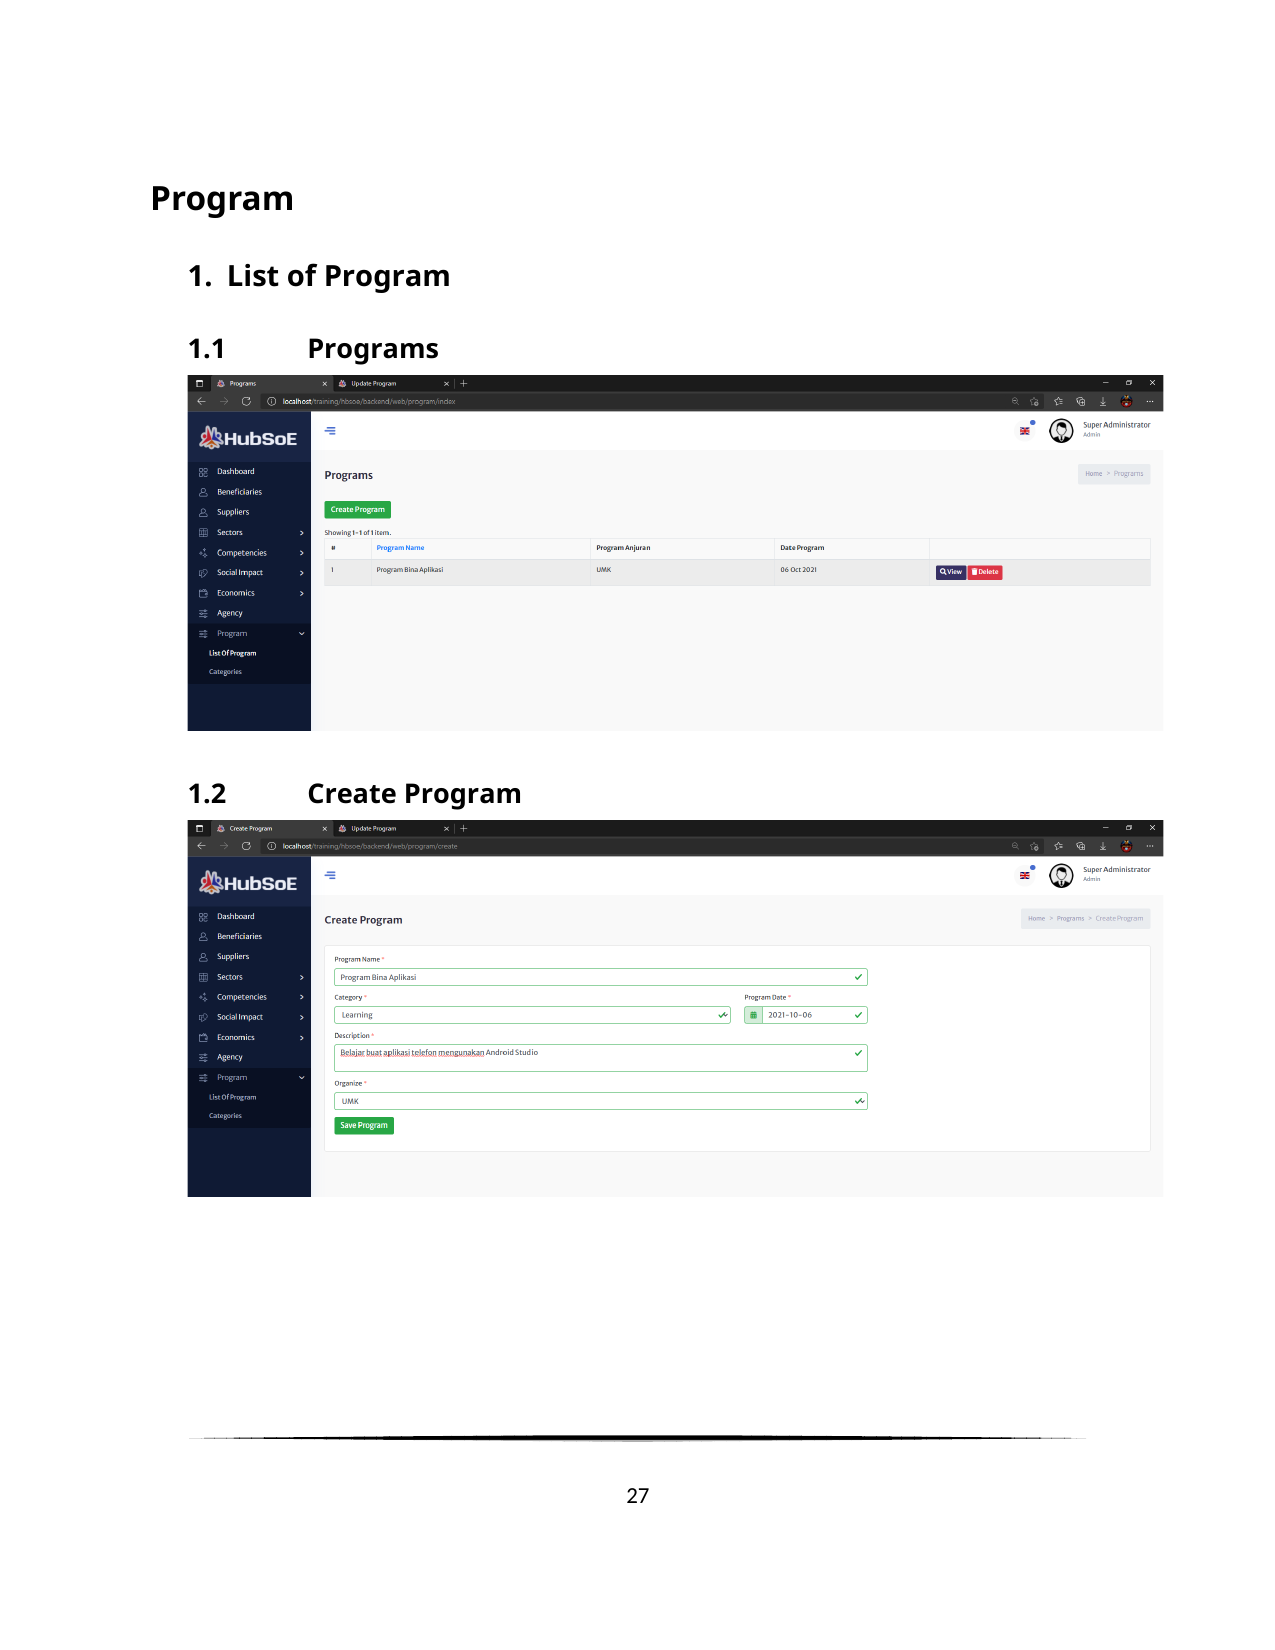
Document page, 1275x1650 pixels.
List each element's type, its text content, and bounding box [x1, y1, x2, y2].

subtitle List of Program [187, 255, 1125, 295]
picture [187, 375, 1164, 731]
picture [189, 1434, 1087, 1442]
subtitle Program [150, 175, 1125, 220]
subtitle Programs [150, 329, 1125, 366]
picture [187, 820, 1164, 1197]
subtitle Create Program [150, 774, 1125, 811]
